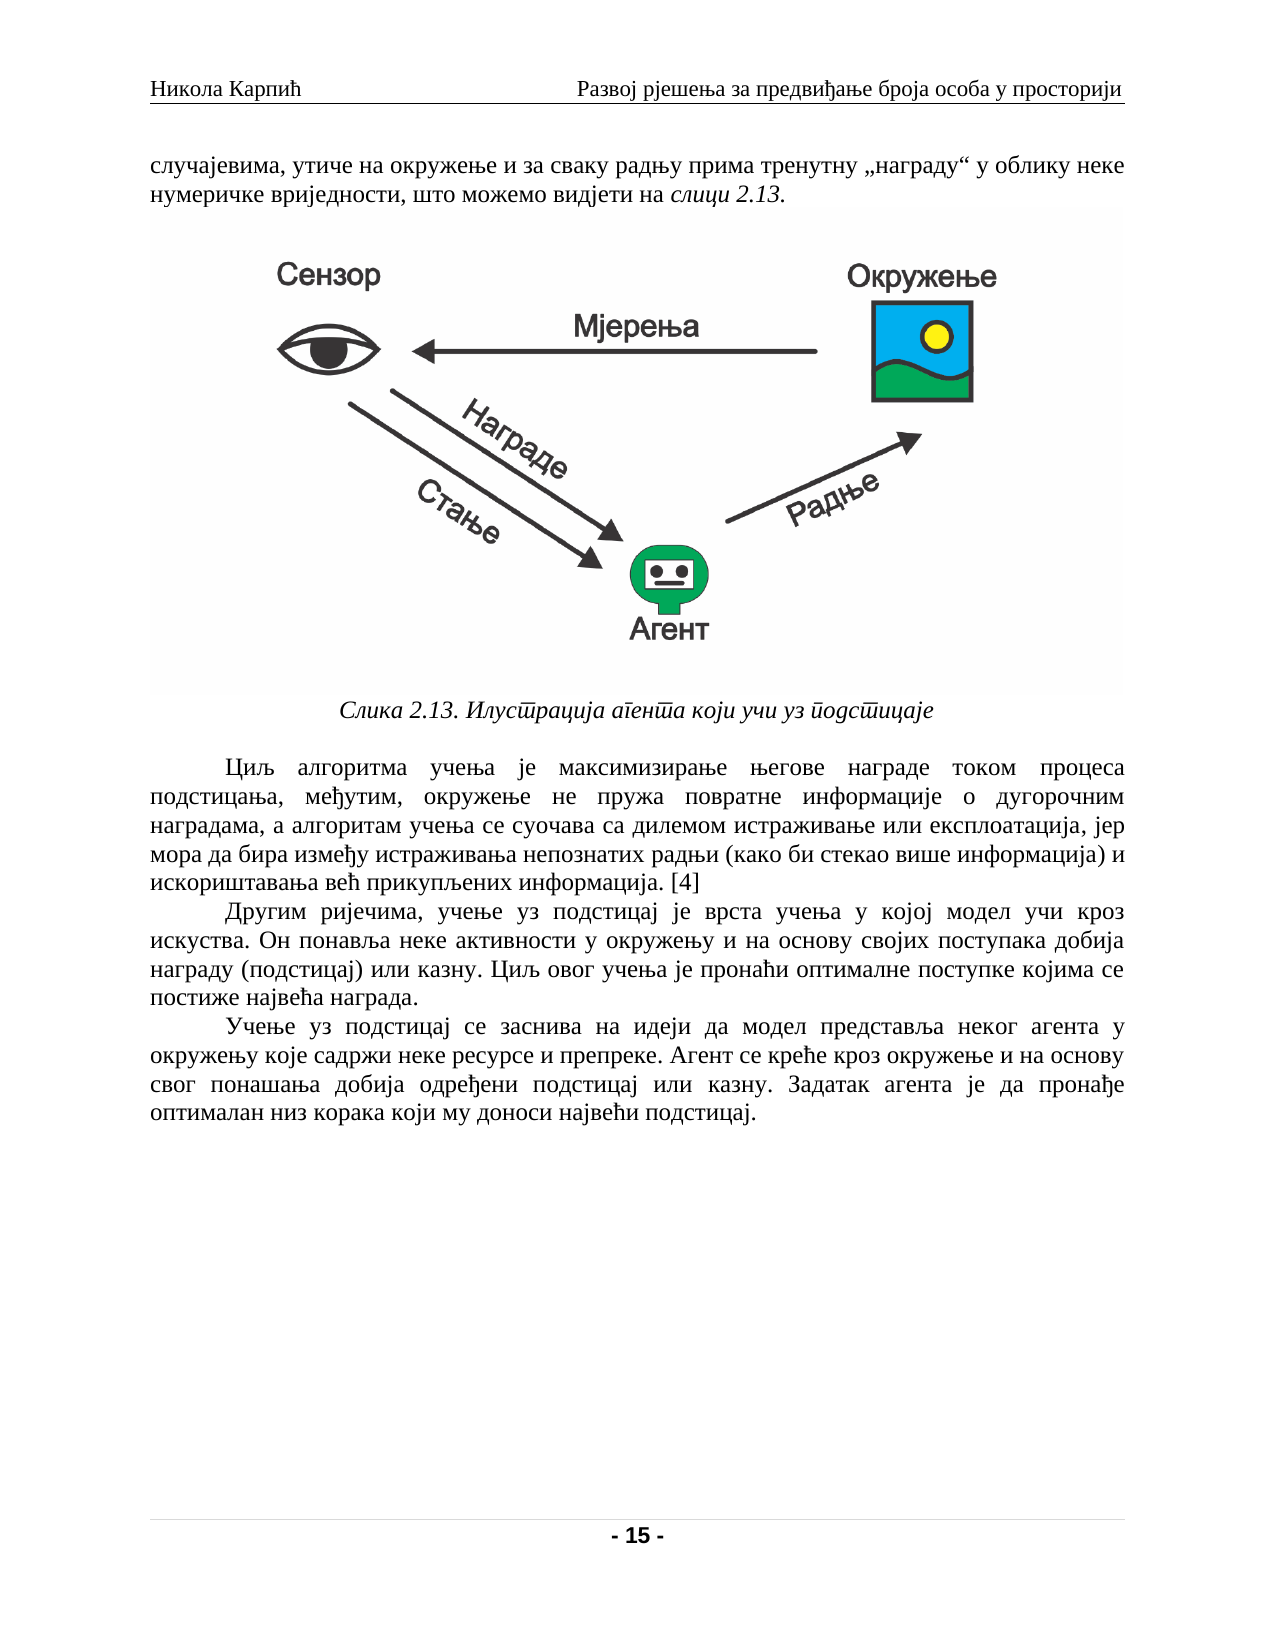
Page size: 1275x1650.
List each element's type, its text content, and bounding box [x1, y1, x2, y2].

picture [150, 207, 1124, 695]
text Учење уз подстицај се заснива на идеји да модел представља неког агента у окружењу које садржи неке ресурсе и препреке. Агент се креће кроз окружење и на основу свог понашања добија одређени подстицај или казну. Задатак агента је да пронађе оптималан низ корака који му доноси највећи подстицај. [150, 1011, 1125, 1126]
text Циљ алгоритма учења је максимизирање његове награде током процеса подстицања, међутим, окружење не пружа повратне информације о дугорочним наградама, а алгоритам учења се суочава са дилемом истраживање или експлоатација, јер мора да бира између истраживања непознатих радњи (како би стекао више информација) и искориштавања већ прикупљених информација. [150, 752, 1125, 896]
text Другим ријечима, учење уз подстицај је врста учења у којој модел учи кроз искуства. Он понавља неке активности у окружењу и на основу својих поступака добија награду (подстицај) или казну. Циљ овог учења је пронаћи оптималне поступке којима се постиже највећа награда. [150, 896, 1125, 1011]
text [150, 150, 1125, 207]
text Слика 2.13. Илустрација агента који учи уз подстицаје [150, 695, 1125, 724]
